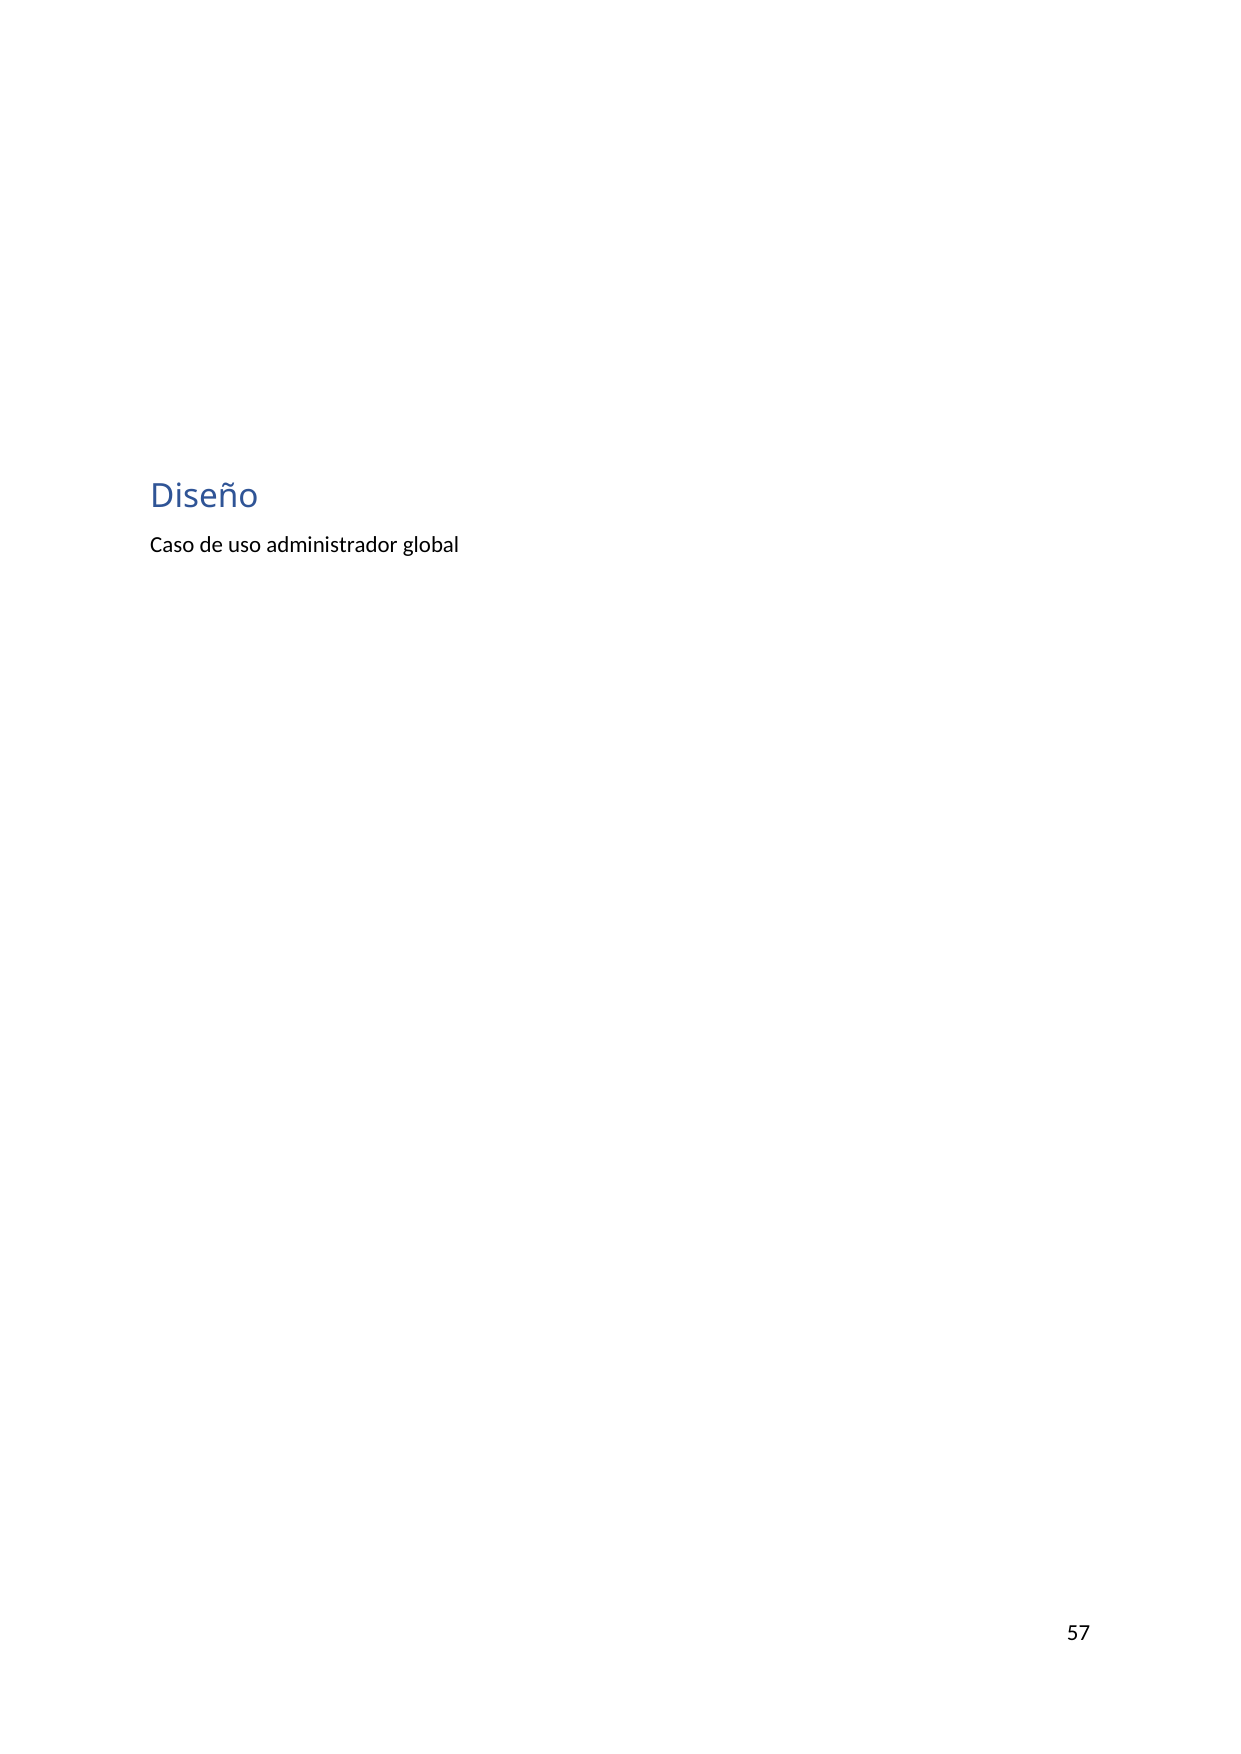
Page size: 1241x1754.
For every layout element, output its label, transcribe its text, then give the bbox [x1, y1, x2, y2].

subtitle Diseño [150, 472, 1090, 518]
text Caso de uso administrador global [150, 530, 1090, 558]
